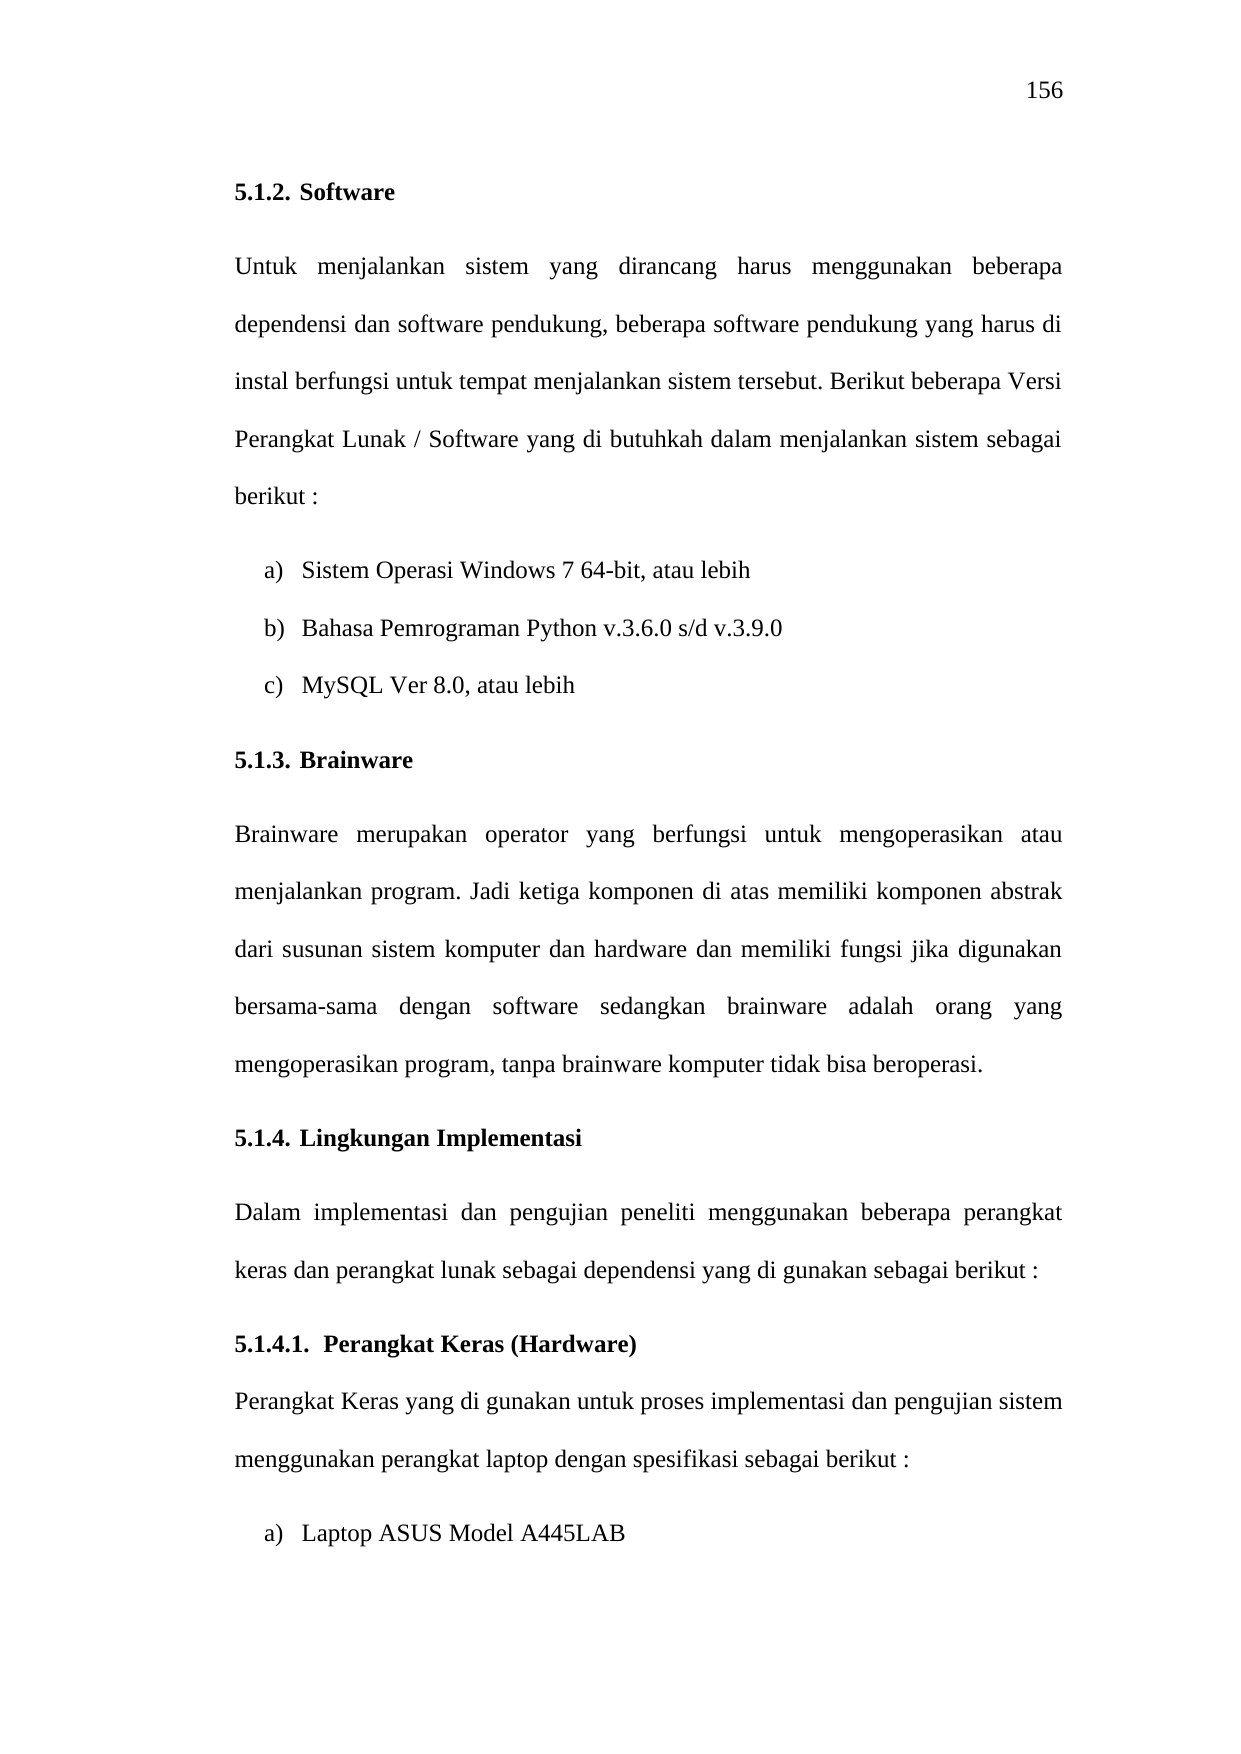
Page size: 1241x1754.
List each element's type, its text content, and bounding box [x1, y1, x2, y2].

subtitle Perangkat Keras (Hardware) [234, 1329, 1063, 1358]
list Sistem Operasi Windows 7 64-bit, atau lebih [264, 556, 1063, 584]
text Untuk menjalankan sistem yang dirancang harus menggunakan beberapa dependensi dan software pendukung, beberapa software pendukung yang harus di instal berfungsi untuk tempat menjalankan sistem tersebut. Berikut beberapa Versi Perangkat Lunak / Software yang di butuhkah dalam menjalankan sistem sebagai berikut : [234, 251, 1063, 510]
text Perangkat Keras yang di gunakan untuk proses implementasi dan pengujian sistem menggunakan perangkat laptop dengan spesifikasi sebagai berikut : [234, 1386, 1063, 1473]
text Dalam implementasi dan pengujian peneliti menggunakan beberapa perangkat keras dan perangkat lunak sebagai dependensi yang di gunakan sebagai berikut : [234, 1197, 1063, 1283]
list Bahasa Pemrograman Python v.3.6.0 s/d v.3.9.0 [264, 613, 1063, 642]
list MySQL Ver 8.0, atau lebih [264, 671, 1063, 699]
subtitle Brainware [234, 745, 1063, 773]
text Brainware merupakan operator yang berfungsi untuk mengoperasikan atau menjalankan program. Jadi ketiga komponen di atas memiliki komponen abstrak dari susunan sistem komputer dan hardware dan memiliki fungsi jika digunakan bersama-sama dengan software sedangkan brainware adalah orang yang mengoperasikan program, tanpa brainware komputer tidak bisa beroperasi. [234, 819, 1063, 1078]
subtitle Lingkungan Implementasi [234, 1123, 1063, 1152]
list Laptop ASUS Model A445LAB [264, 1518, 1063, 1547]
subtitle Software [234, 177, 1063, 206]
